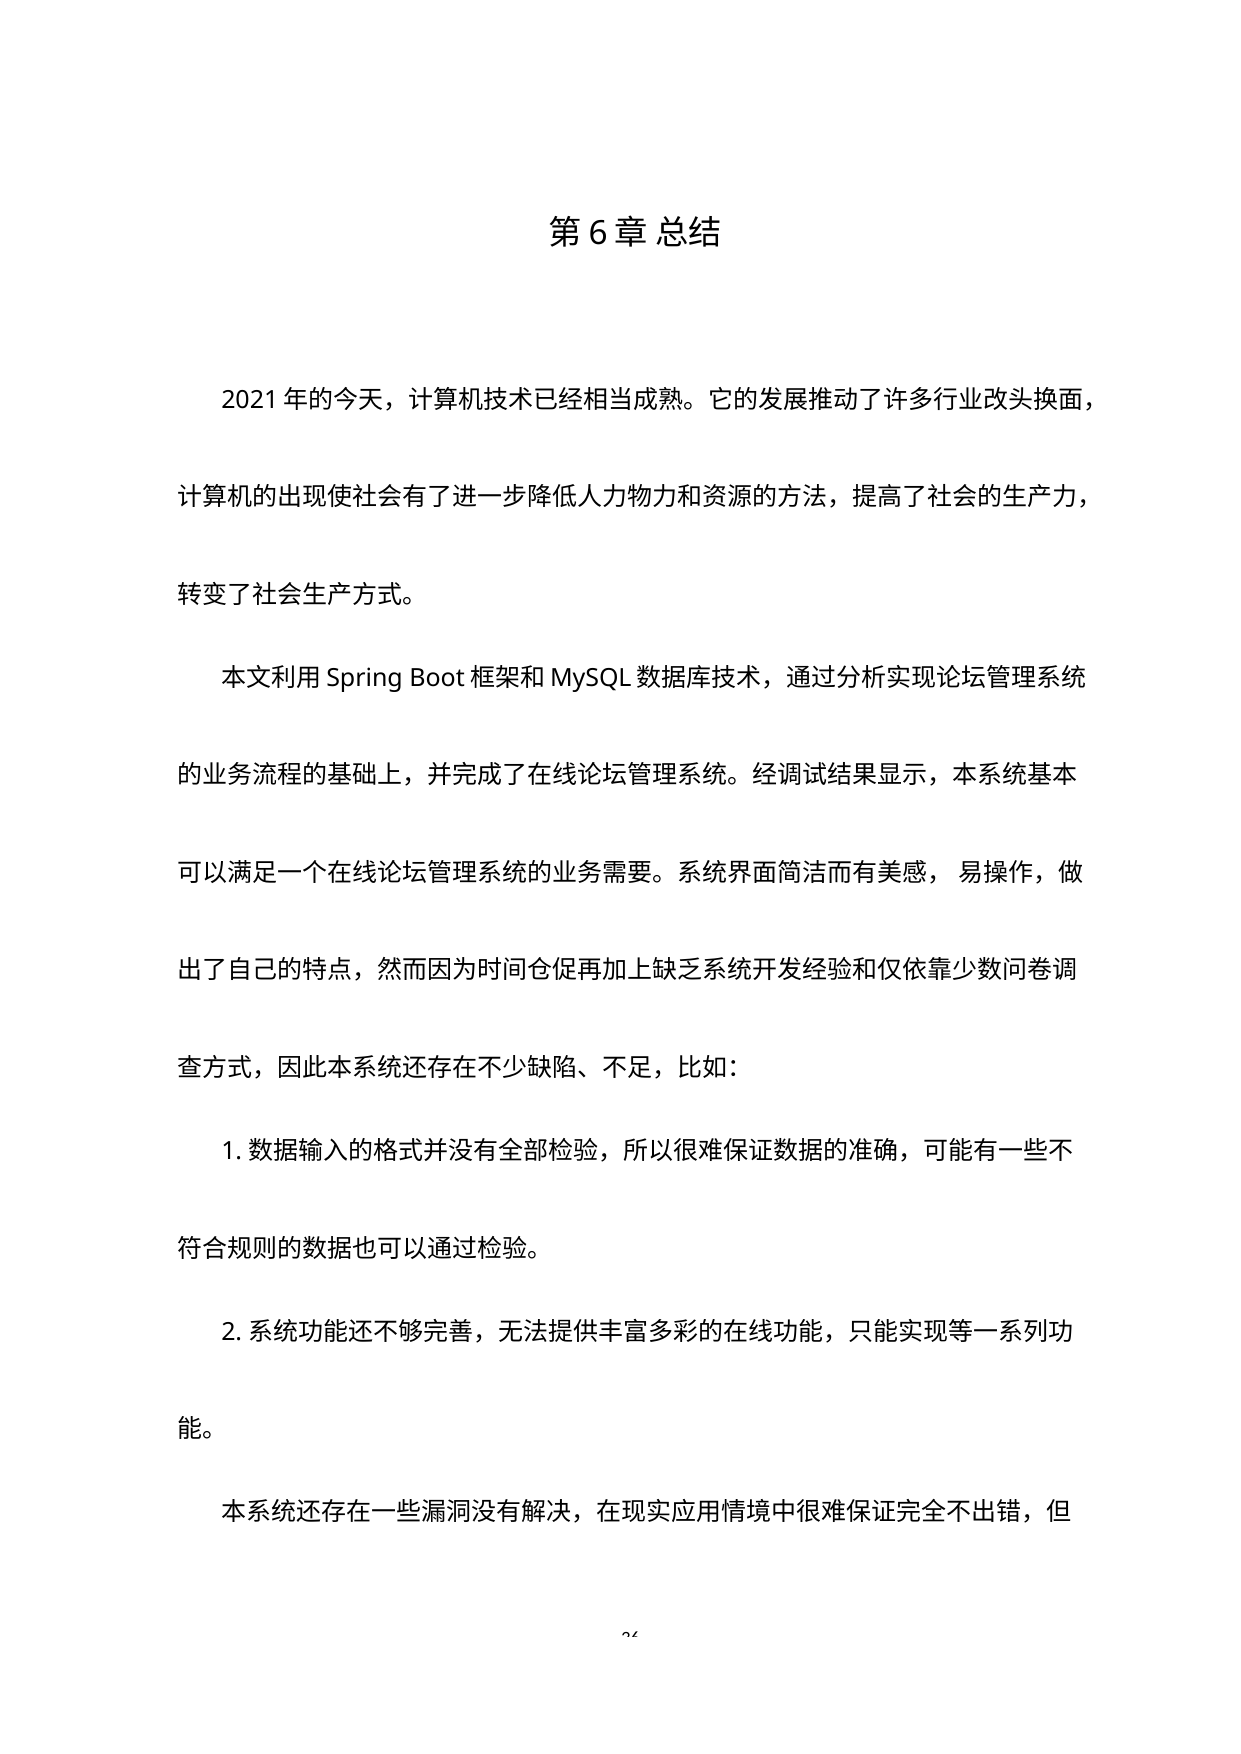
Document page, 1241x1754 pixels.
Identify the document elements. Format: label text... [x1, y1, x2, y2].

text 2. 系统功能还不够完善，无法提供丰富多彩的在线功能，只能实现等一系列功能。 [177, 1297, 1092, 1459]
text 2021年的今天，计算机技术已经相当成熟。它的发展推动了许多行业改头换面，计算机的出现使社会有了进一步降低人力物力和资源的方法，提高了社会的生产力，转变了社会生产方式。 [177, 365, 1092, 625]
text 1. 数据输入的格式并没有全部检验，所以很难保证数据的准确，可能有一些不符合规则的数据也可以通过检验。 [177, 1116, 1092, 1279]
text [177, 1477, 1092, 1542]
text 第6章 总结 [177, 197, 1092, 262]
text 本文利用Spring Boot框架和MySQL数据库技术，通过分析实现论坛管理系统的业务流程的基础上，并完成了在线论坛管理系统。经调试结果显示，本系统基本可以满足一个在线论坛管理系统的业务需要。系统界面简洁而有美感， 易操作，做出了自己的特点，然而因为时间仓促再加上缺乏系统开发经验和仅依靠少数问卷调查方式，因此本系统还存在不少缺陷、不足，比如： [177, 643, 1092, 1098]
